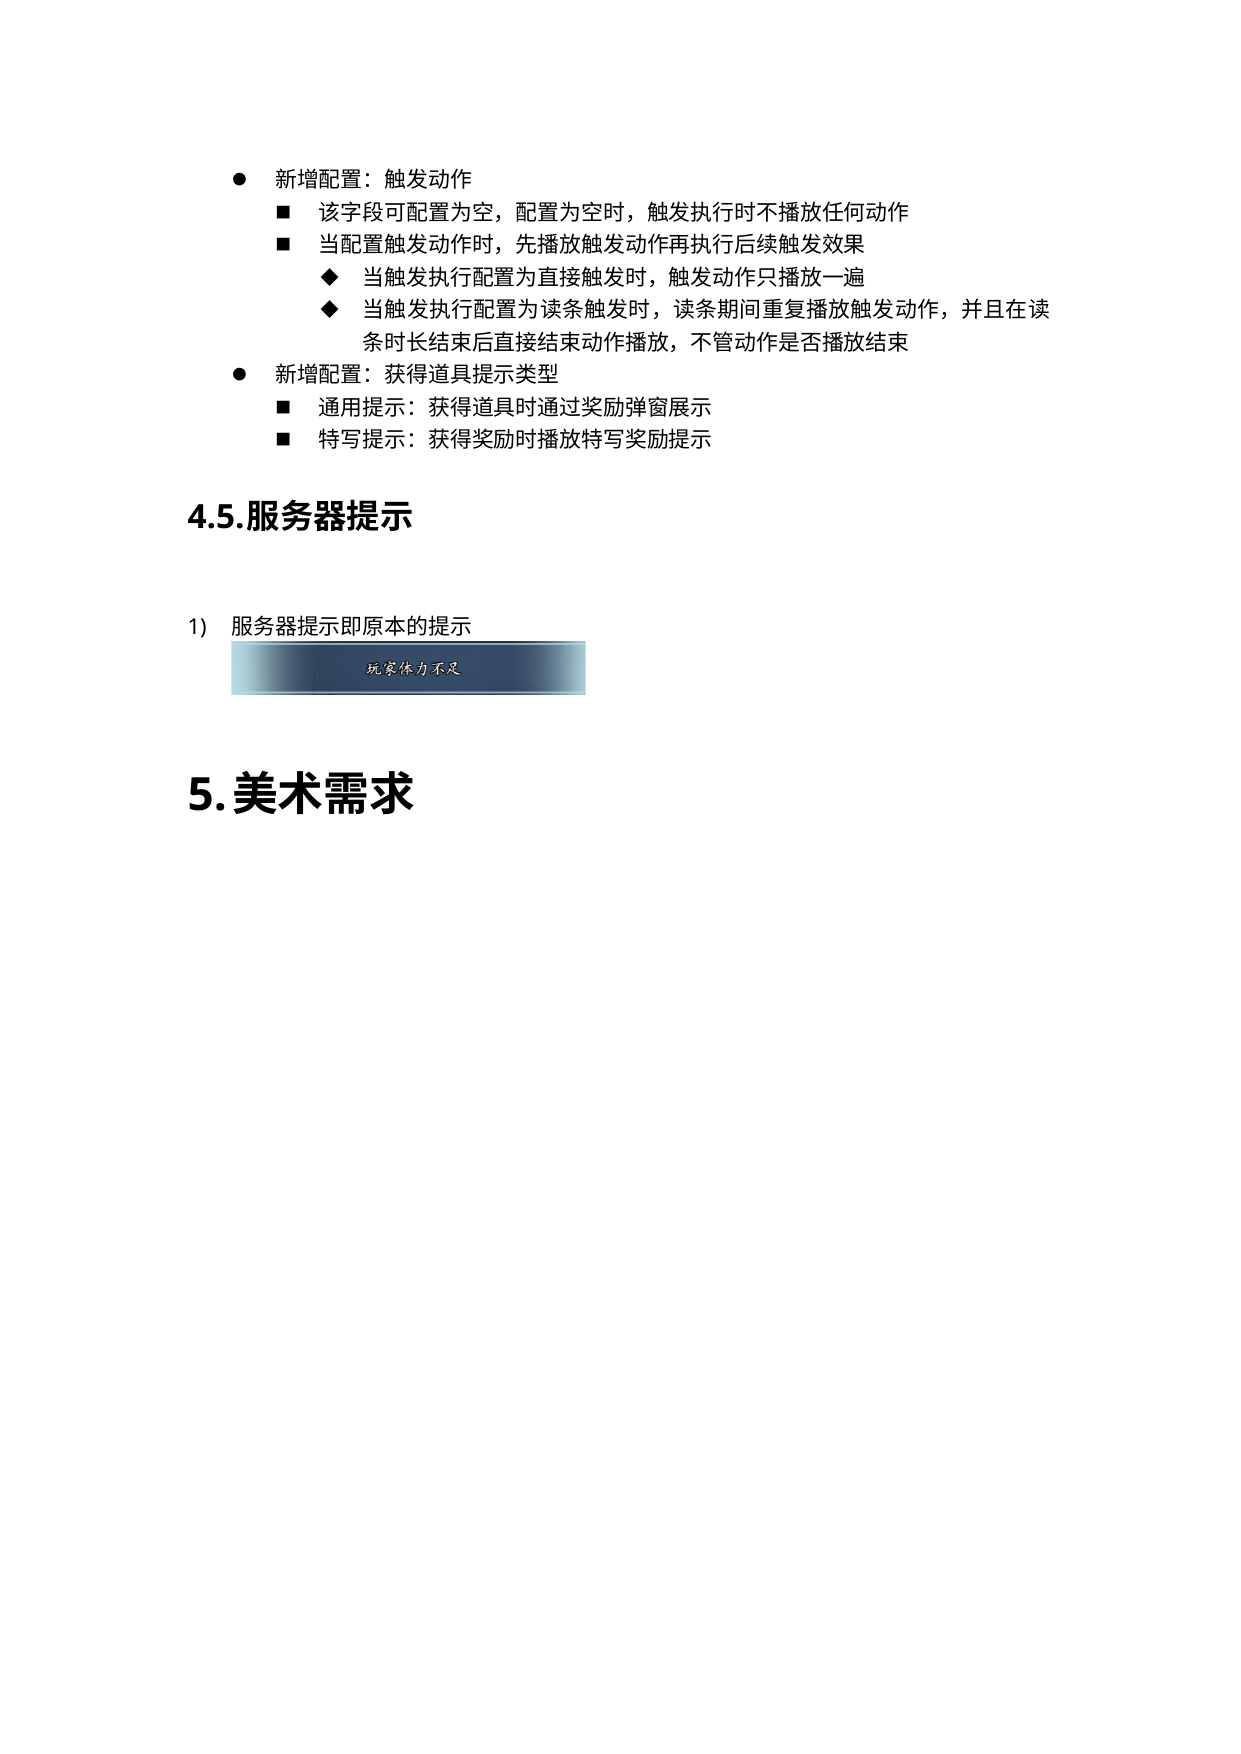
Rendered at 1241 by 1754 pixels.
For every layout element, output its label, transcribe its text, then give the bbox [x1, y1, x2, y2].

list 特写提示：获得奖励时播放特写奖励提示 [275, 422, 1053, 454]
subtitle 美术需求 [187, 742, 1053, 839]
list 当配置触发动作时，先播放触发动作再执行后续触发效果 [275, 227, 1053, 259]
list 当触发执行配置为读条触发时，读条期间重复播放触发动作，并且在读条时长结束后直接结束动作播放，不管动作是否播放结束 [319, 292, 1053, 357]
list 当触发执行配置为直接触发时，触发动作只播放一遍 [319, 259, 1053, 292]
list 新增配置：获得道具提示类型 [231, 357, 1053, 389]
list 服务器提示即原本的提示 [187, 609, 1053, 641]
subtitle 服务器提示 [187, 482, 1053, 547]
picture [231, 641, 586, 695]
list 通用提示：获得道具时通过奖励弹窗展示 [275, 389, 1053, 422]
list 该字段可配置为空，配置为空时，触发执行时不播放任何动作 [275, 194, 1053, 227]
list 新增配置：触发动作 [231, 162, 1053, 194]
